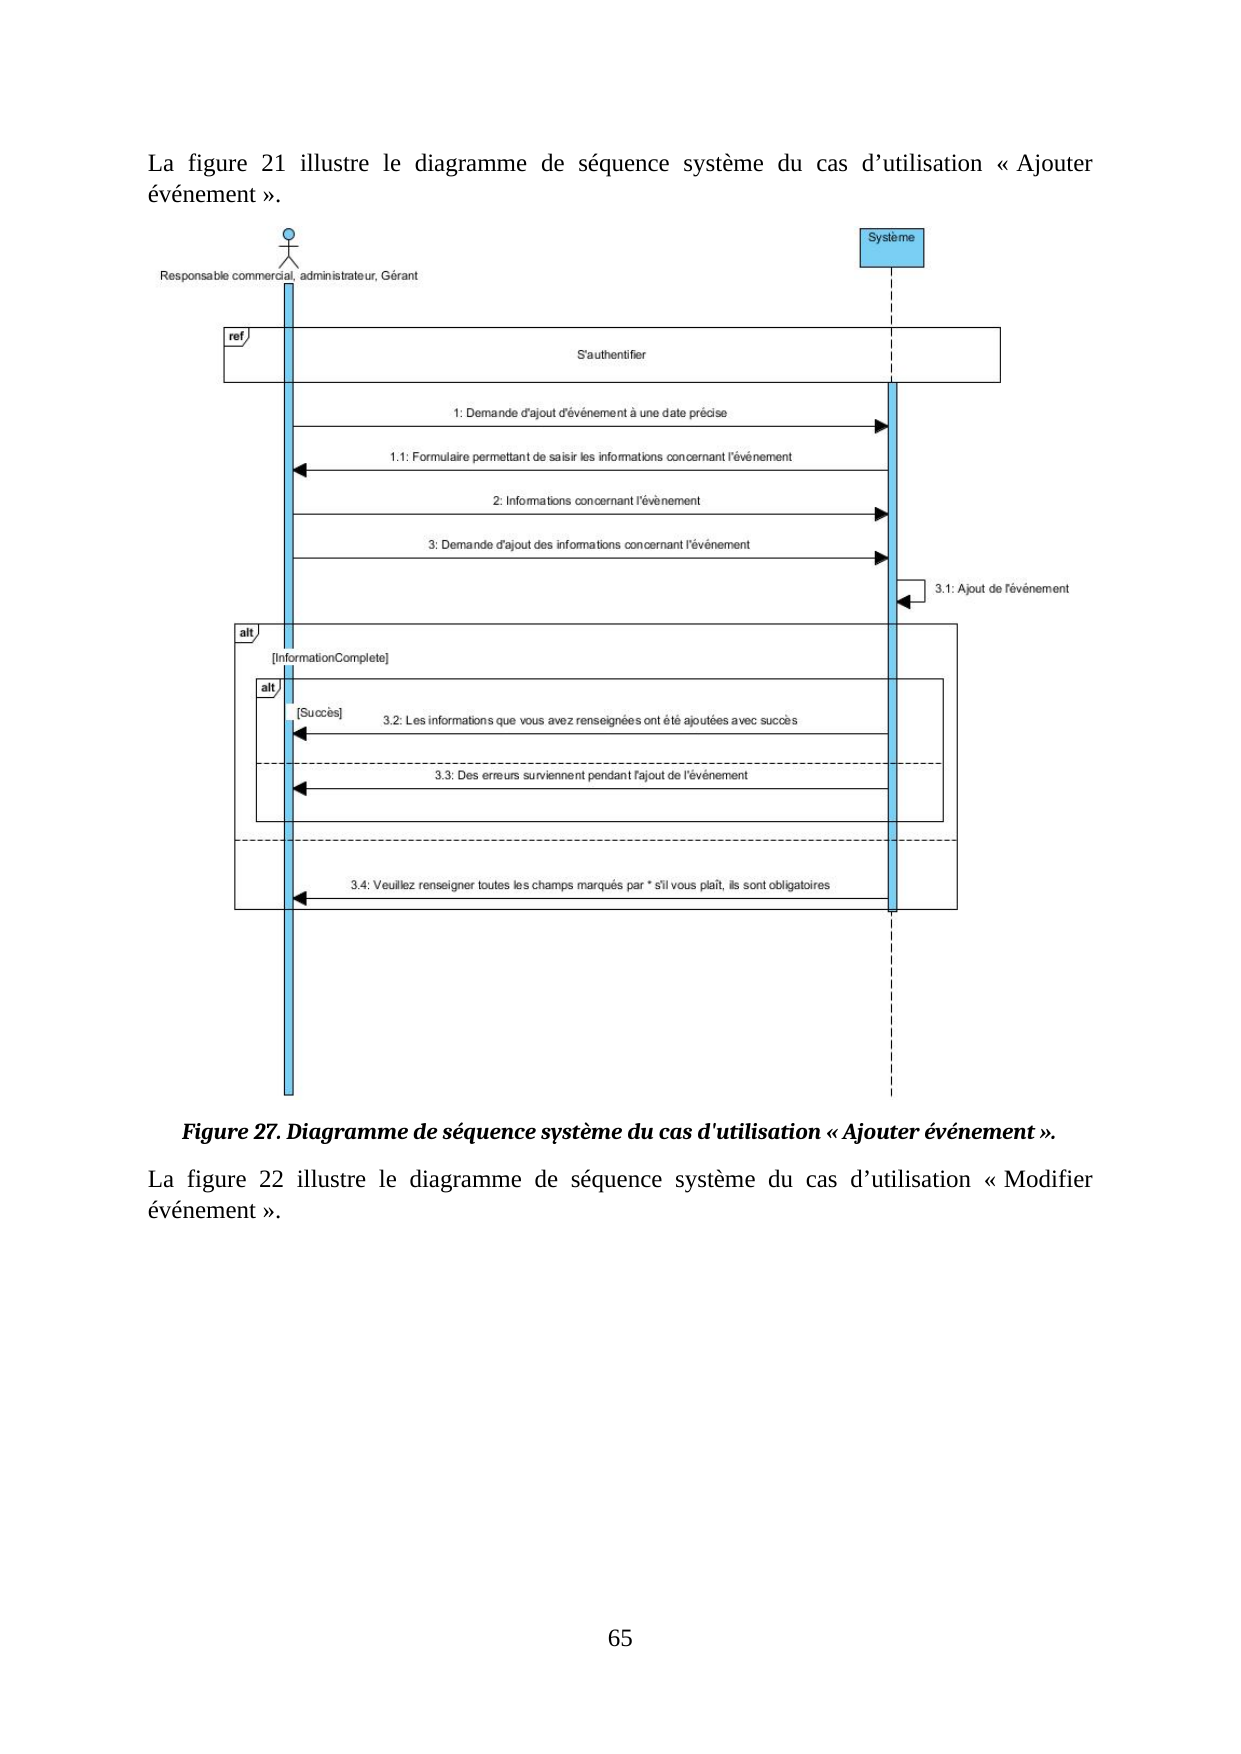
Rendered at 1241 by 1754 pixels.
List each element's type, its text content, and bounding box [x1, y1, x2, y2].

text La figure 22 illustre le diagramme de séquence système du cas d’utilisation « Modifier événement ». [148, 1164, 1092, 1224]
text La figure 21 illustre le diagramme de séquence système du cas d’utilisation « Ajouter événement ». [148, 148, 1092, 207]
text Figure 27. Diagramme de séquence système du cas d'utilisation « Ajouter événement ». [148, 1119, 1092, 1145]
picture [147, 226, 1084, 1100]
